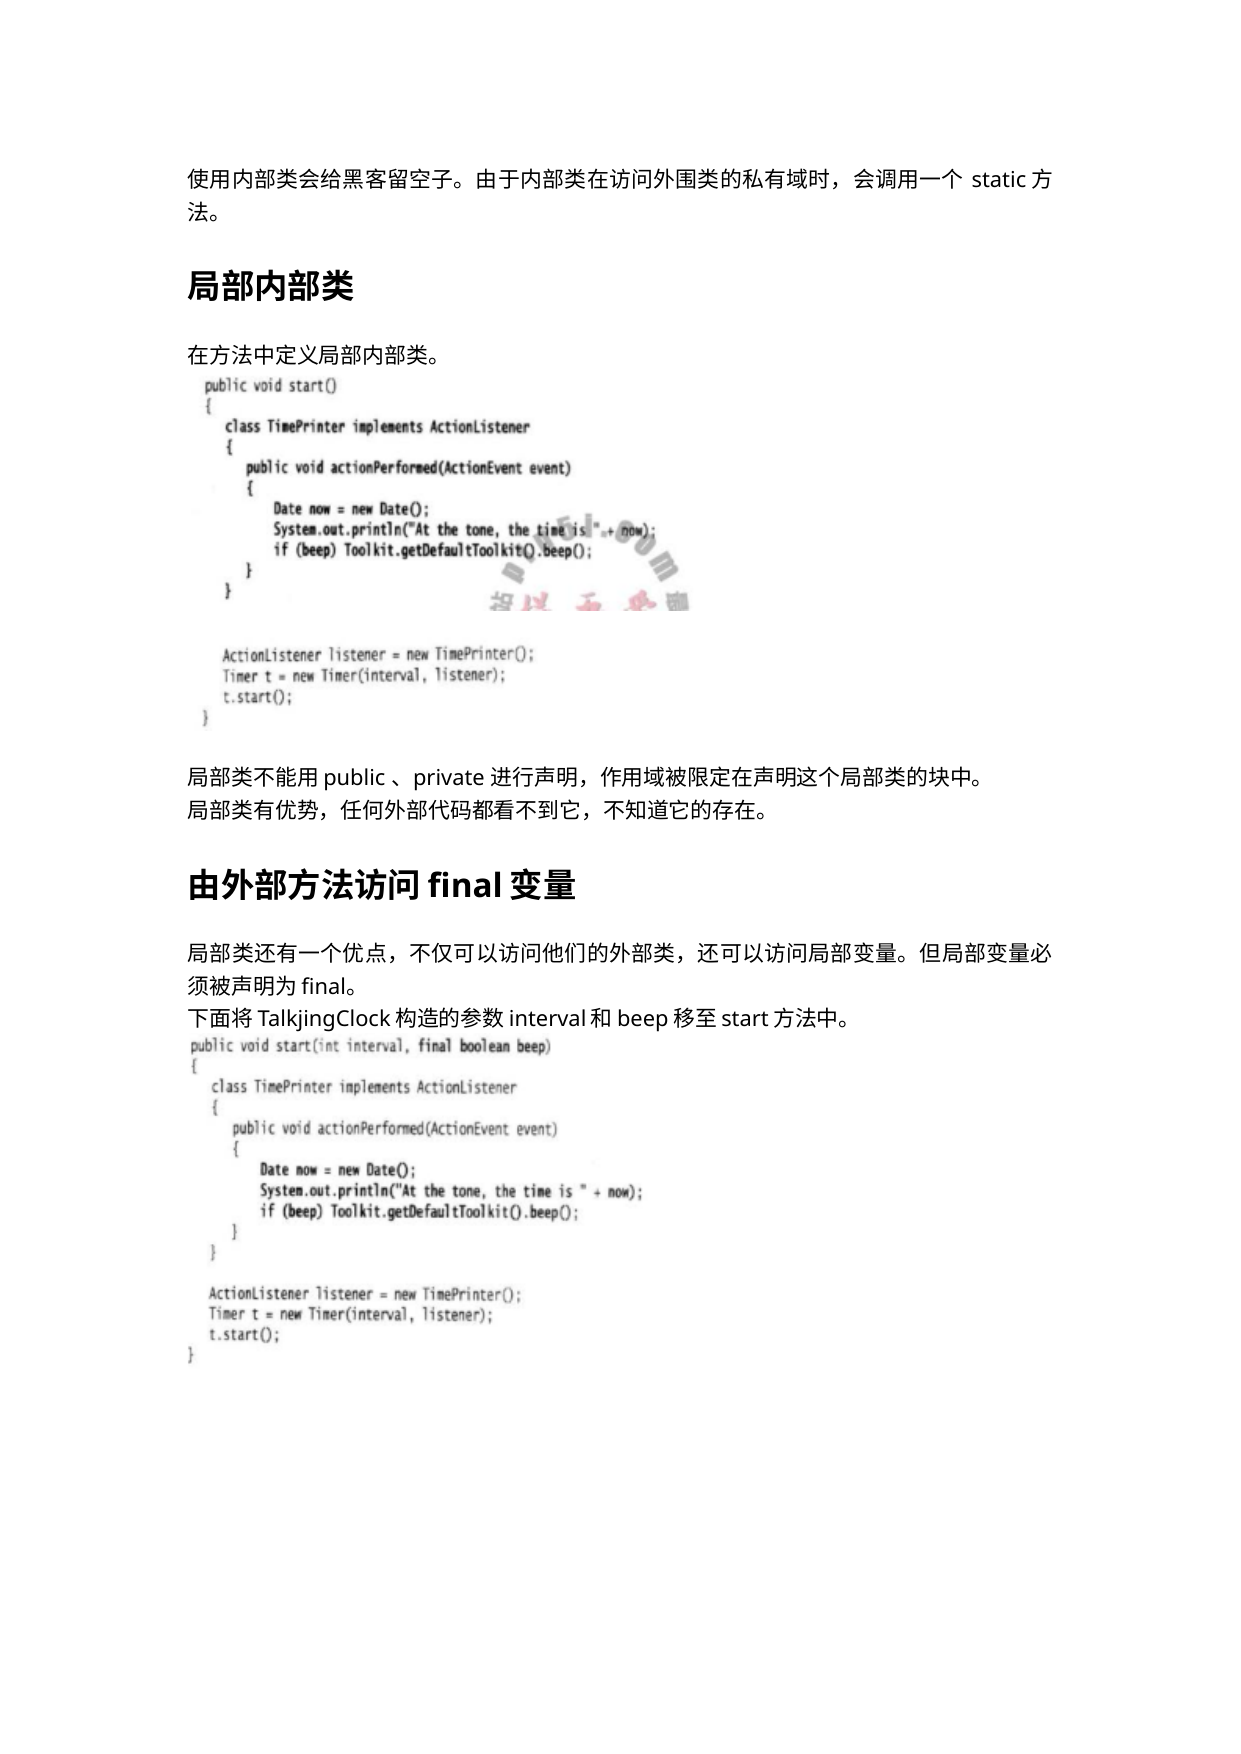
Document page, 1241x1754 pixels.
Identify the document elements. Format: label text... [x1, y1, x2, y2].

text 在方法中定义局部内部类。 [187, 338, 1053, 370]
text 由外部方法访问final变量 [187, 850, 1053, 915]
text 使用内部类会给黑客留空子。由于内部类在访问外围类的私有域时，会调用一个static方法。 [187, 162, 1053, 227]
text 局部类不能用public 、private 进行声明，作用域被限定在声明这个局部类的块中。 [187, 760, 1053, 793]
text 下面将TalkjingClock构造的参数interval和beep移至start方法中。 [187, 1001, 1053, 1033]
text 局部内部类 [187, 252, 1053, 317]
picture [187, 630, 552, 731]
picture [187, 370, 744, 611]
text 局部类有优势，任何外部代码都看不到它，不知道它的存在。 [187, 793, 1053, 825]
picture [187, 1033, 693, 1370]
text 局部类还有一个优点，不仅可以访问他们的外部类，还可以访问局部变量。但局部变量必须被声明为final。 [187, 936, 1053, 1001]
